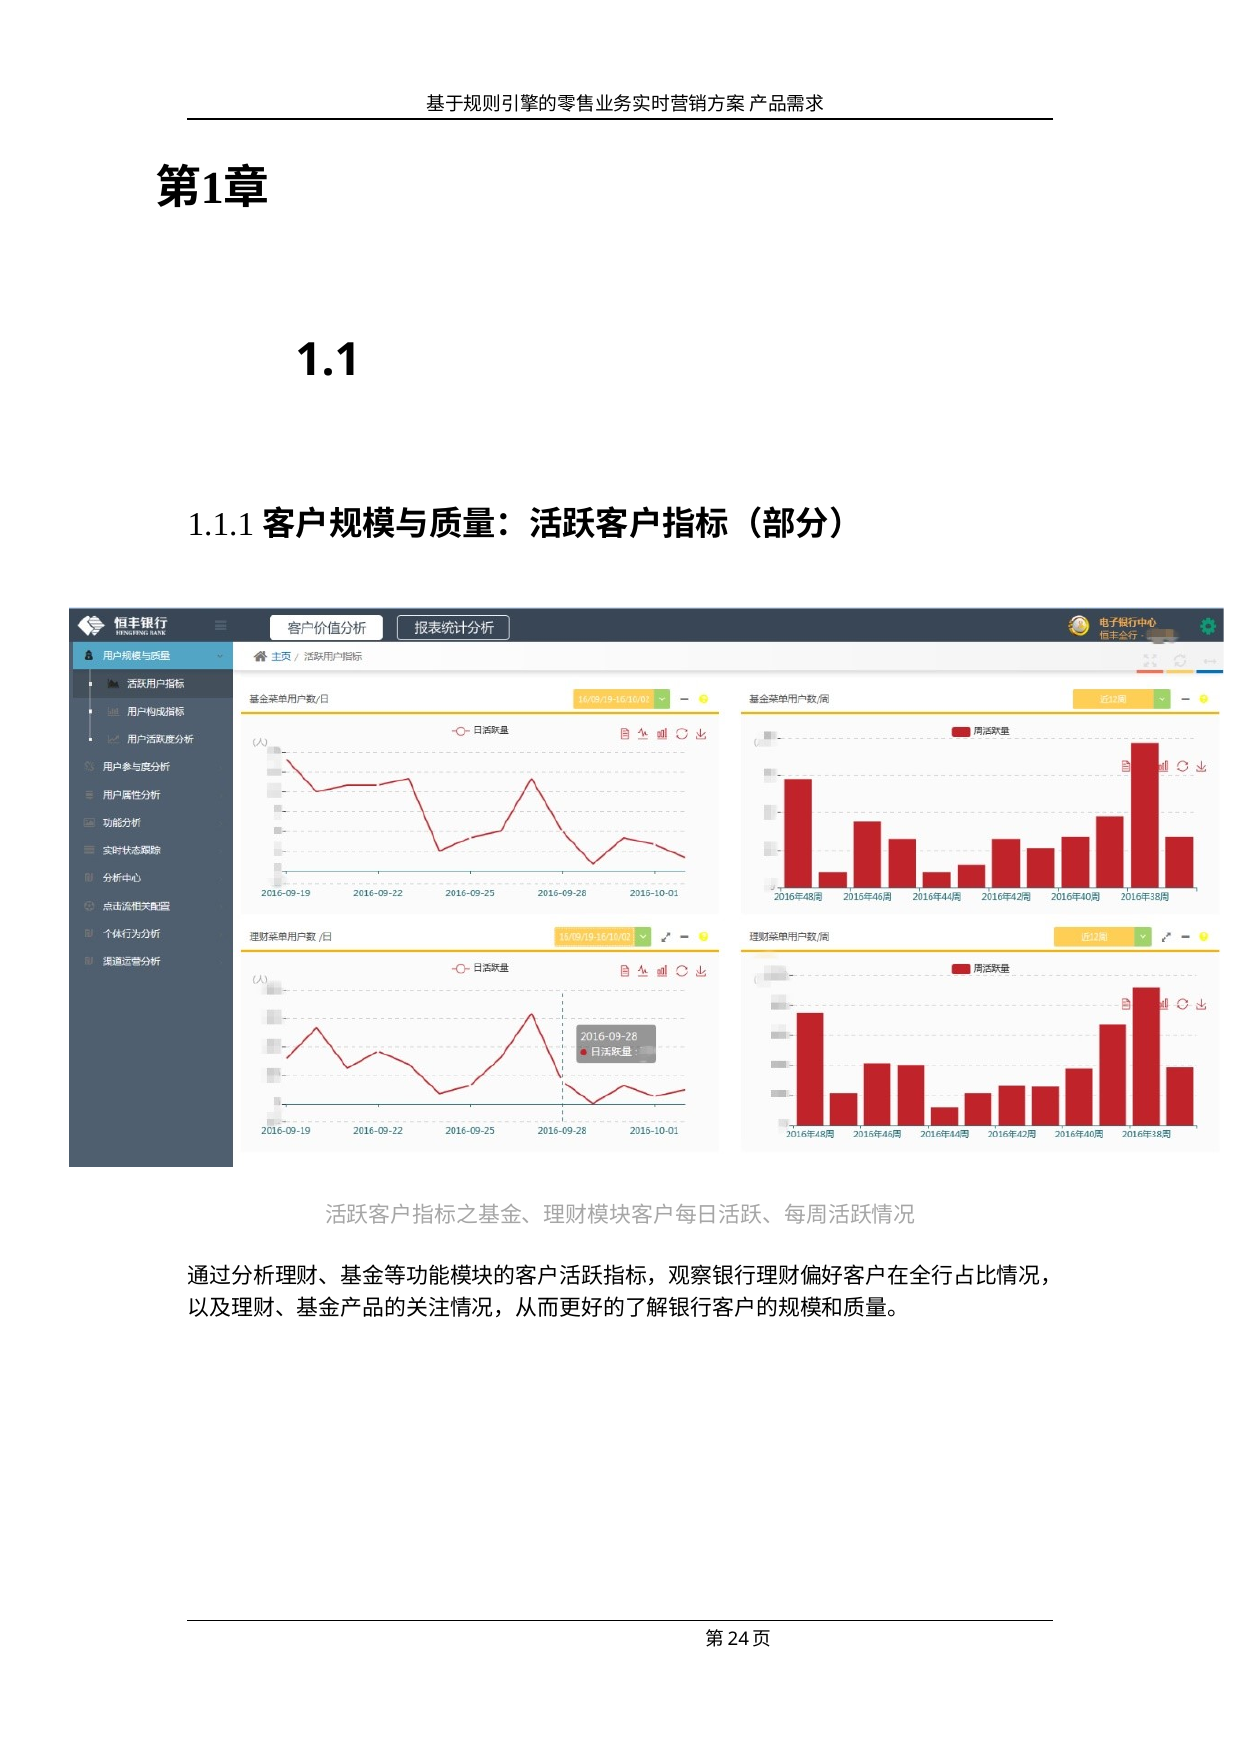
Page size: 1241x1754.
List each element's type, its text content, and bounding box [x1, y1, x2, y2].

list 通过分析理财、基金等功能模块的客户活跃指标，观察银行理财偏好客户在全行占比情况，以及理财、基金产品的关注情况，从而更好的了解银行客户的规模和质量。 [187, 1258, 1053, 1321]
list 活跃客户指标之基金、理财模块客户每日活跃、每周活跃情况 [187, 1197, 1053, 1228]
subtitle 客户规模与质量：活跃客户指标（部分） [187, 497, 1053, 545]
picture [69, 607, 1224, 1167]
